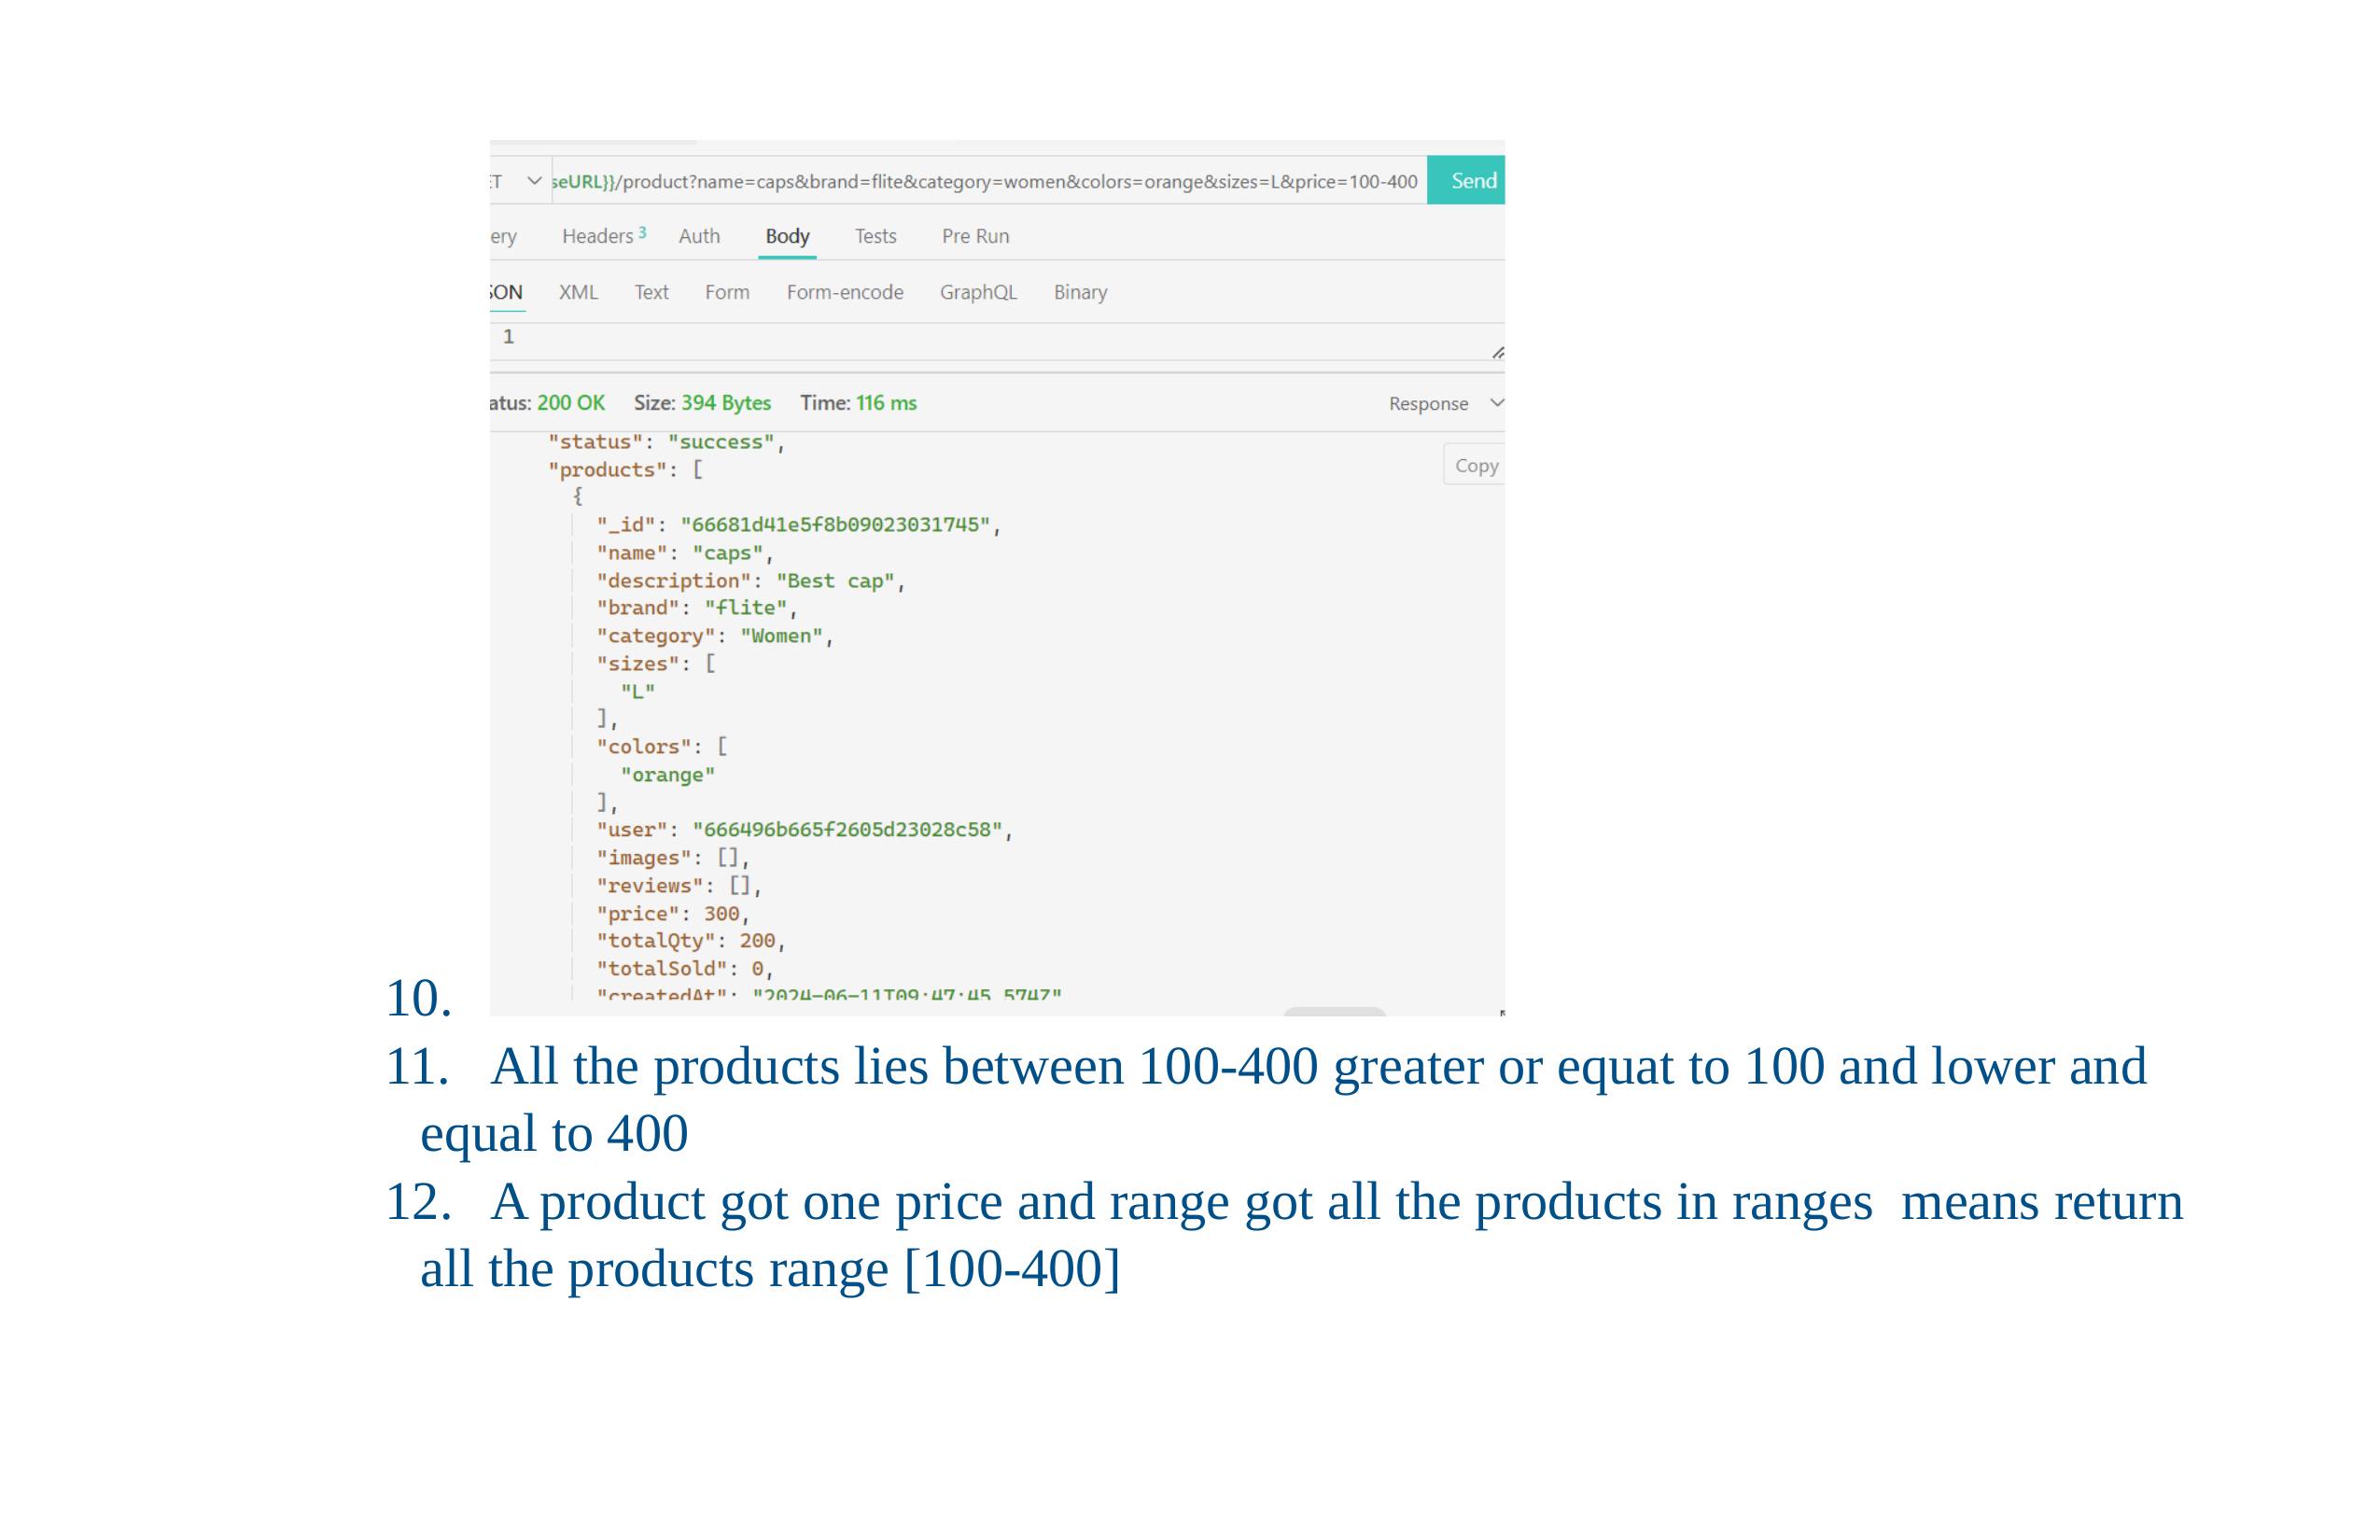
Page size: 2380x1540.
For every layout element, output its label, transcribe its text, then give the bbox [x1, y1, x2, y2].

picture [490, 140, 1505, 1016]
list A product got one price and range got all the products in ranges means return all the products range [100-400] [385, 1169, 2240, 1298]
list All the products lies between 100-400 greater or equat to 100 and lower and equal to 400 [385, 1033, 2240, 1163]
